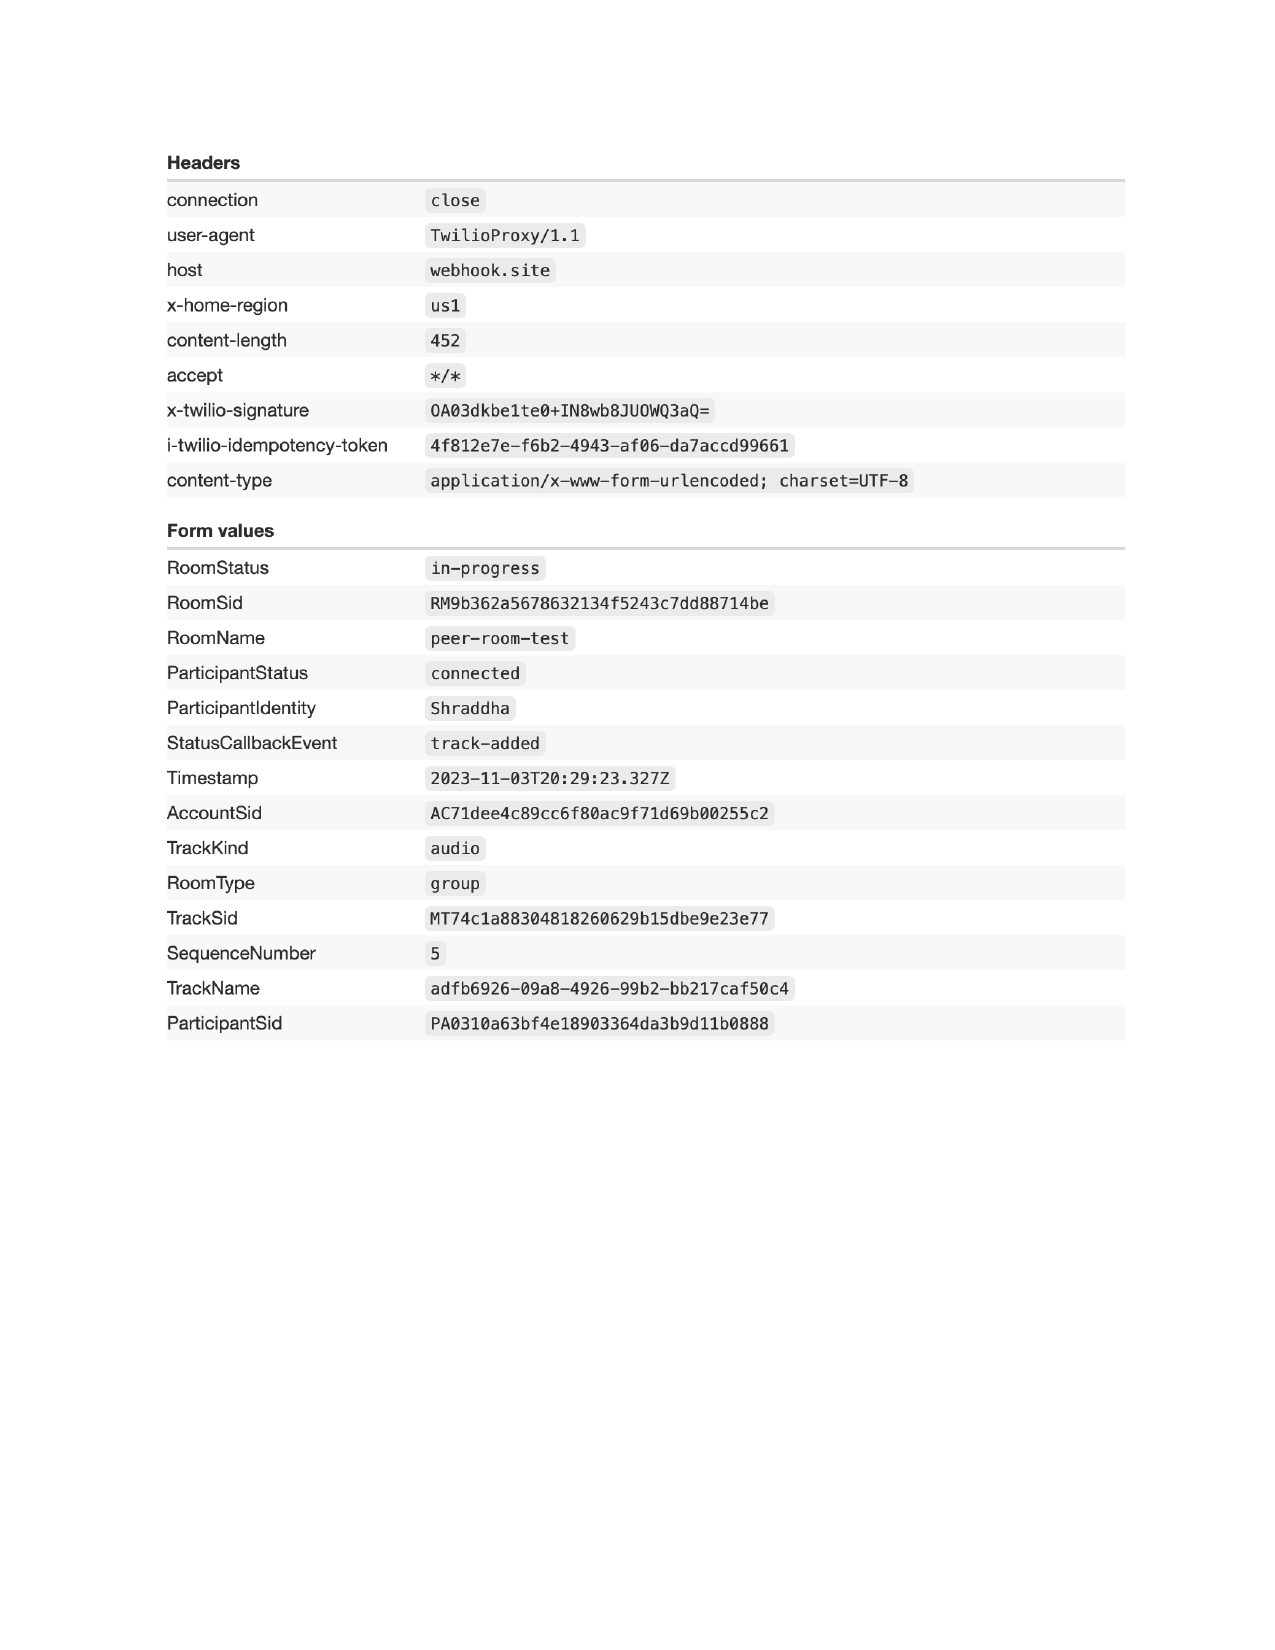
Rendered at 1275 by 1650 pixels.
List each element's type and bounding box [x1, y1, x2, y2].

picture [150, 150, 1125, 1051]
